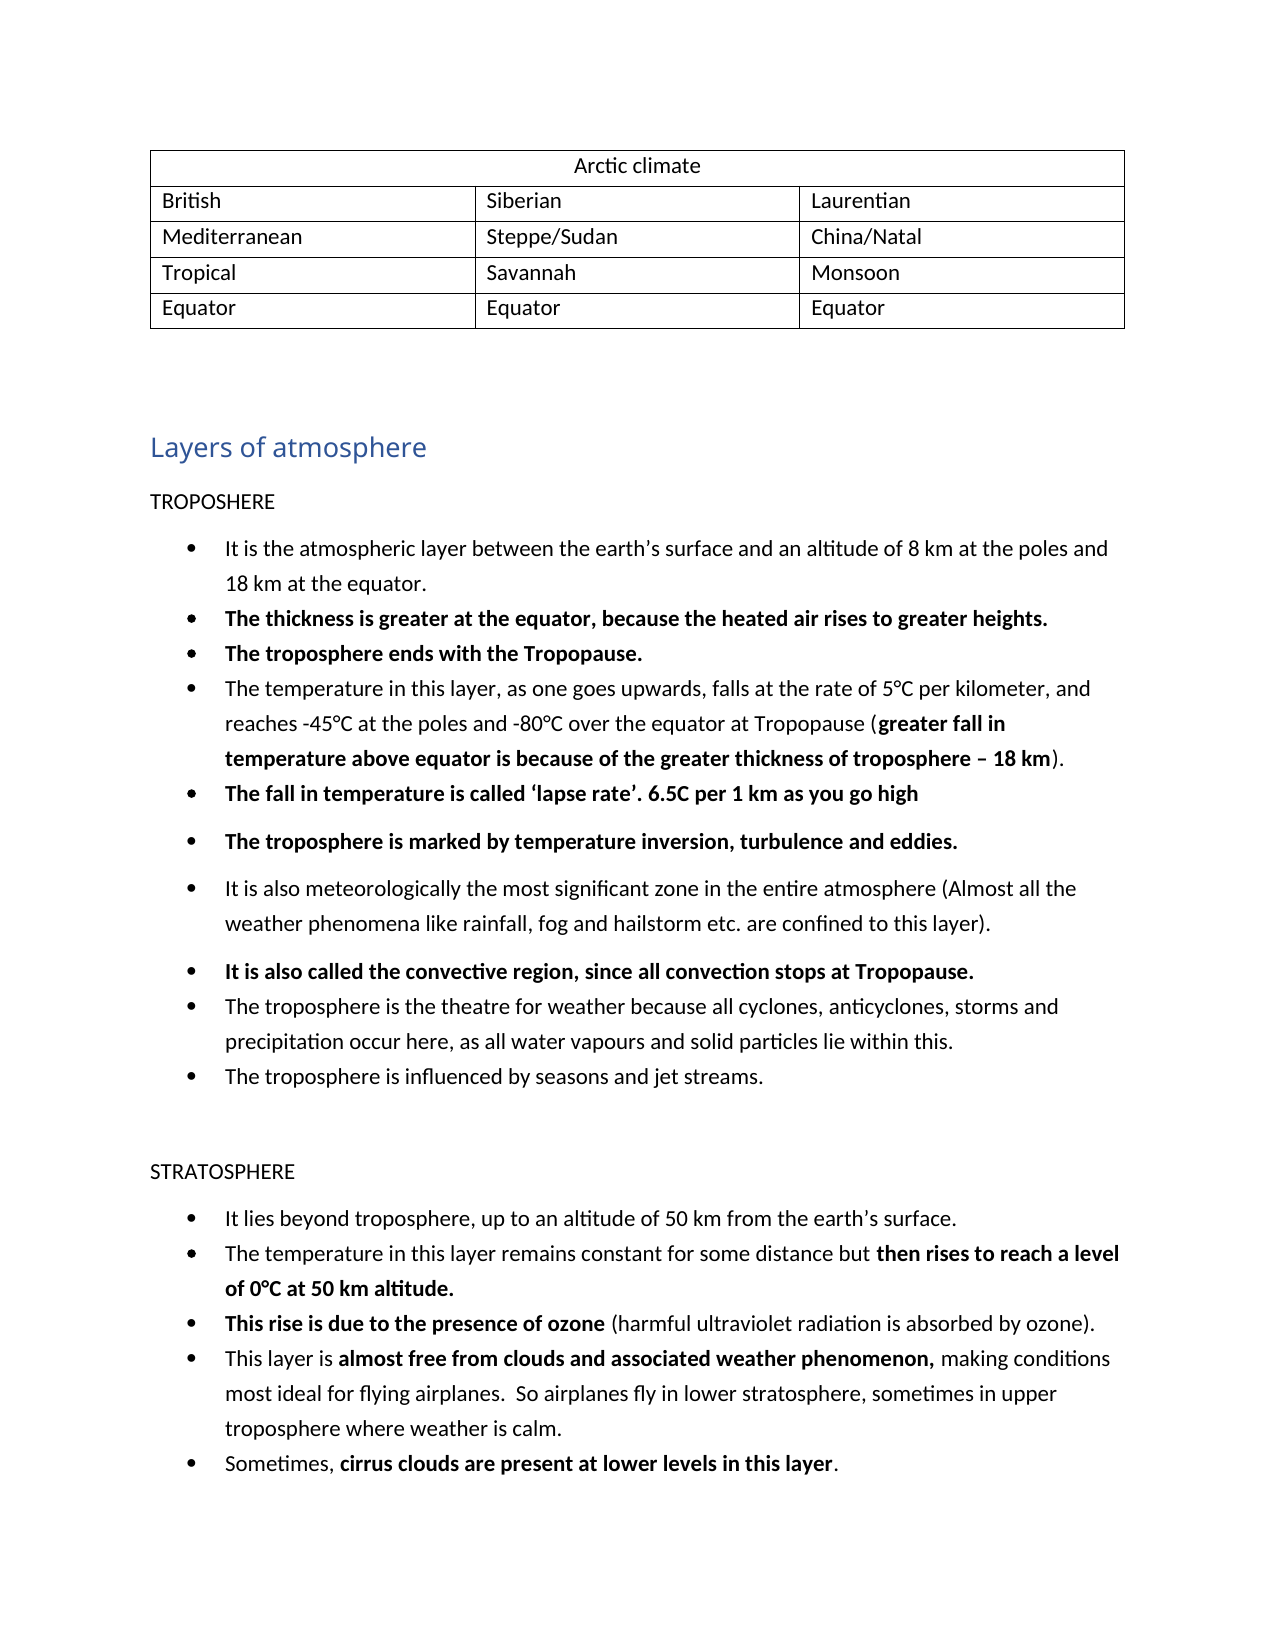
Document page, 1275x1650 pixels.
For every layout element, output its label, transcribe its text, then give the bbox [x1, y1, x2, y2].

table_header Arctic climate [151, 151, 1124, 186]
list The troposphere is the theatre for weather because all cyclones, anticyclones, storms and precipitation occur here, as all water vapours and solid particles lie within this. [187, 992, 1125, 1055]
list The troposphere ends with the Tropopause. [187, 639, 1125, 667]
list This layer is almost free from clouds and associated weather phenomenon, making conditions most ideal for flying airplanes. So airplanes fly in lower stratosphere, sometimes in upper troposphere where weather is calm. [187, 1344, 1125, 1442]
list It lies beyond troposphere, up to an altitude of 50 km from the earth’s surface. [187, 1204, 1125, 1232]
table_cell Steppe/Sudan [476, 222, 799, 257]
list This rise is due to the presence of ozone (harmful ultraviolet radiation is absorbed by ozone). [187, 1309, 1125, 1337]
table_cell Savannah [476, 258, 799, 292]
list It is also called the convective region, since all convection stops at Tropopause. [187, 957, 1125, 985]
table_cell Siberian [476, 187, 799, 221]
table_cell Equator [151, 294, 475, 328]
list The temperature in this layer remains constant for some distance but then rises to reach a level of 0°C at 50 km altitude. [187, 1239, 1125, 1302]
list The thickness is greater at the equator, because the heated air rises to greater heights. [187, 604, 1125, 632]
list The troposphere is marked by temperature inversion, turbulence and eddies. [187, 827, 1125, 855]
list The temperature in this layer, as one goes upwards, falls at the rate of 5°C per kilometer, and reaches -45°C at the poles and -80°C over the equator at Tropopause (greater fall in temperature above equator is because of the greater thickness of troposphere – 18 km). [187, 674, 1125, 772]
list The fall in temperature is called ‘lapse rate’. 6.5C per 1 km as you go high [187, 779, 1125, 807]
list The troposphere is influenced by seasons and jet streams. [187, 1062, 1125, 1090]
text STRATOSPHERE [150, 1157, 1125, 1185]
list It is the atmospheric layer between the earth’s surface and an altitude of 8 km at the poles and 18 km at the equator. [187, 534, 1125, 597]
table_cell Equator [800, 294, 1124, 328]
table_cell China/Natal [800, 222, 1124, 257]
table_cell Tropical [151, 258, 475, 292]
table_cell Monsoon [800, 258, 1124, 292]
subtitle Layers of atmosphere [150, 428, 1125, 465]
table_cell Laurentian [800, 187, 1124, 221]
list Sometimes, cirrus clouds are present at lower levels in this layer. [187, 1449, 1125, 1477]
table_cell Equator [476, 294, 799, 328]
table_cell Mediterranean [151, 222, 475, 257]
list It is also meteorologically the most significant zone in the entire atmosphere (Almost all the weather phenomena like rainfall, fog and hailstorm etc. are confined to this layer). [187, 874, 1125, 937]
table_cell British [151, 187, 475, 221]
text TROPOSHERE [150, 487, 1125, 515]
